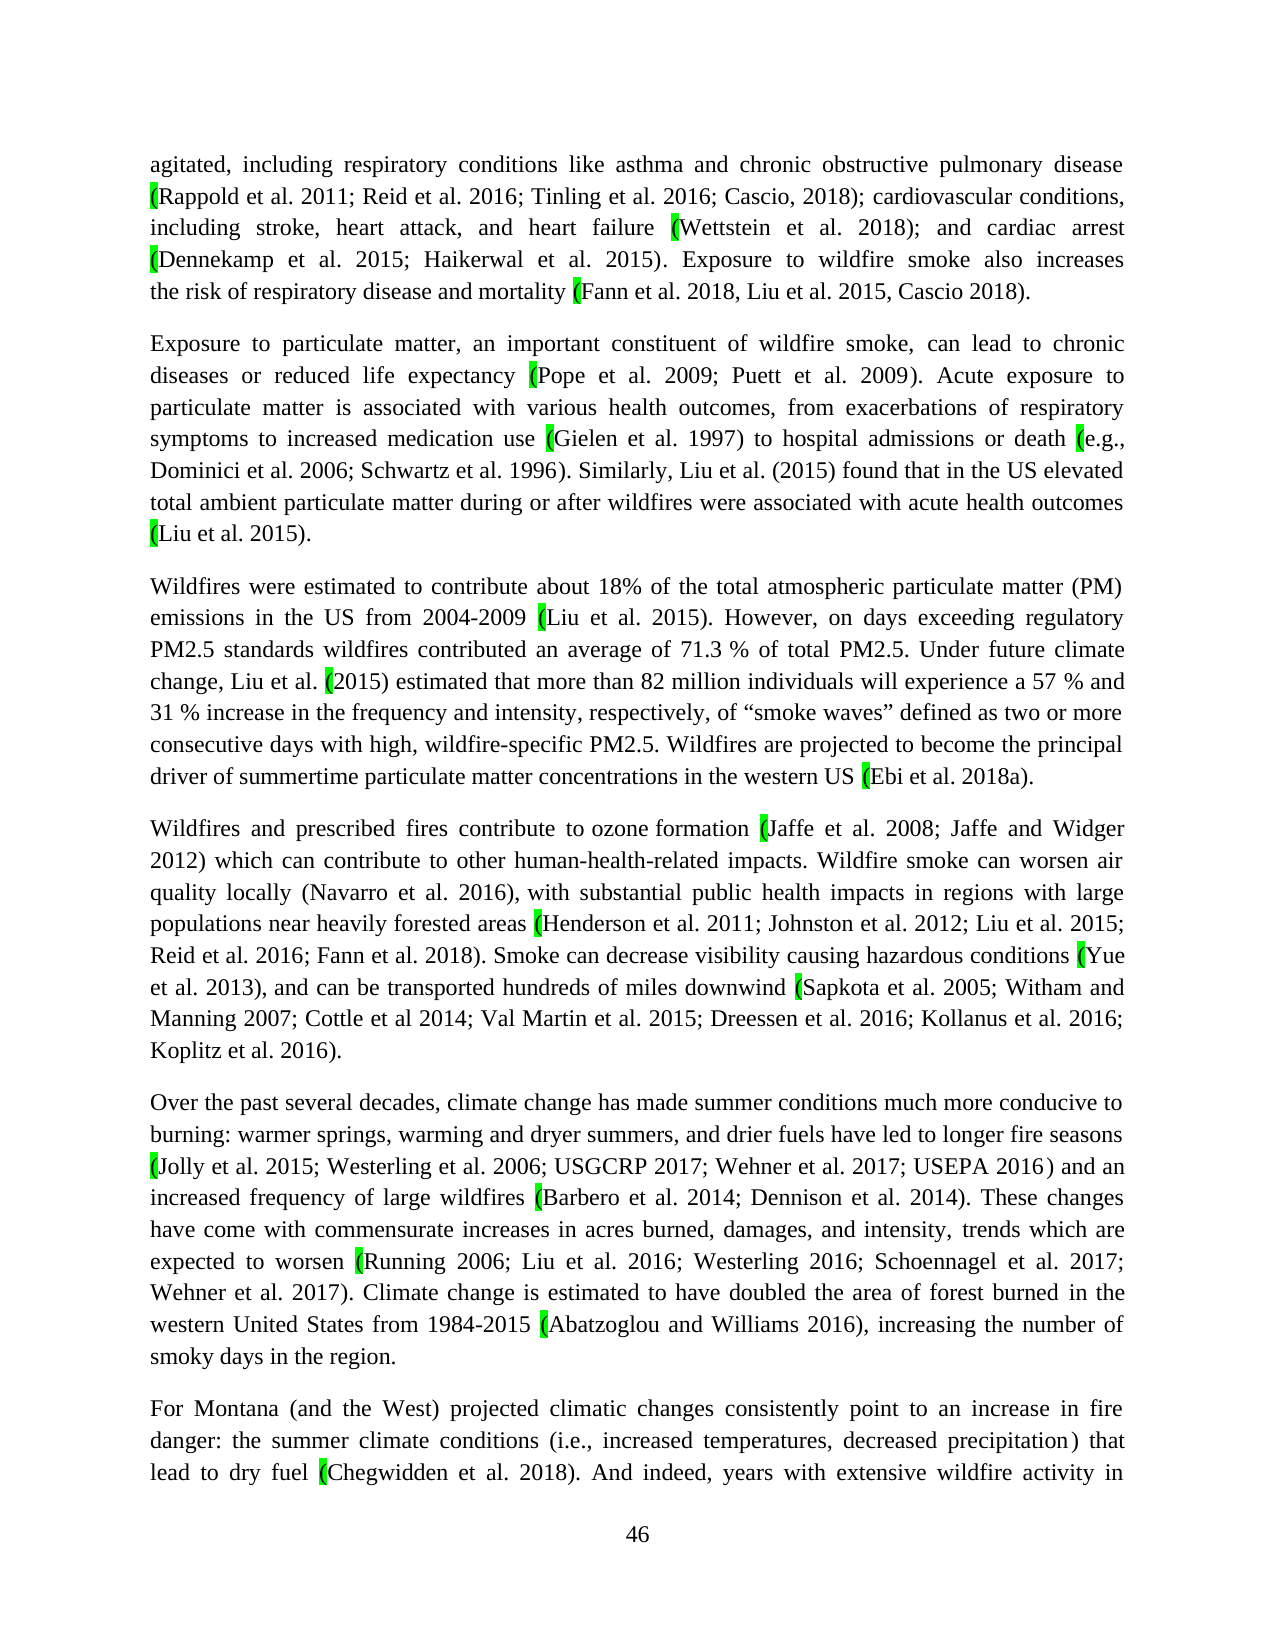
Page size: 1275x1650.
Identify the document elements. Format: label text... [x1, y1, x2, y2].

text Over the past several decades, climate change has made summer conditions much more conducive to burning: warmer springs, warming and dryer summers, and drier fuels have led to longer fire seasons (Jolly et al. 2015; Westerling et al. 2006; USGCRP 2017; Wehner et al. 2017; USEPA 2016) and an increased frequency of large wildfires (Barbero et al. 2014; Dennison et al. 2014). These changes have come with commensurate increases in acres burned, damages, and intensity, trends which are expected to worsen (Running 2006; Liu et al. 2016; Westerling 2016; Schoennagel et al. 2017; Wehner et al. 2017). Climate change is estimated to have doubled the area of forest burned in the western United States from 1984-2015 (Abatzoglou and Williams 2016), increasing the number of smoky days in the region. [150, 1088, 1125, 1369]
text Wildfires were estimated to contribute about 18% of the total atmospheric particulate matter (PM) emissions in the US from 2004-2009 (Liu et al. 2015). However, on days exceeding regulatory PM2.5 standards wildfires contributed an average of 71.3 % of total PM2.5. Under future climate change, Liu et al. (2015) estimated that more than 82 million individuals will experience a 57 % and 31 % increase in the frequency and intensity, respectively, of “smoke waves” defined as two or more consecutive days with high, wildfire-specific PM2.5. Wildfires are projected to become the principal driver of summertime particulate matter concentrations in the western US (Ebi et al. 2018a). [150, 572, 1125, 789]
text Wildfires and prescribed fires contribute to ozone formation (Jaffe et al. 2008; Jaffe and Widger 2012) which can contribute to other human-health-related impacts. Wildfire smoke can worsen air quality locally (Navarro et al. 2016), with substantial public health impacts in regions with large populations near heavily forested areas (Henderson et al. 2011; Johnston et al. 2012; Liu et al. 2015; Reid et al. 2016; Fann et al. 2018). Smoke can decrease visibility causing hazardous conditions (Yue et al. 2013), and can be transported hundreds of miles downwind (Sapkota et al. 2005; Witham and Manning 2007; Cottle et al 2014; Val Martin et al. 2015; Dreessen et al. 2016; Kollanus et al. 2016; Koplitz et al. 2016). [150, 814, 1125, 1063]
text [150, 150, 1125, 304]
text Exposure to particulate matter, an important constituent of wildfire smoke, can lead to chronic diseases or reduced life expectancy (Pope et al. 2009; Puett et al. 2009). Acute exposure to particulate matter is associated with various health outcomes, from exacerbations of respiratory symptoms to increased medication use (Gielen et al. 1997) to hospital admissions or death (e.g., Dominici et al. 2006; Schwartz et al. 1996). Similarly, Liu et al. (2015) found that in the US elevated total ambient particulate matter during or after wildfires were associated with acute health outcomes (Liu et al. 2015). [150, 329, 1125, 547]
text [150, 1394, 1125, 1485]
